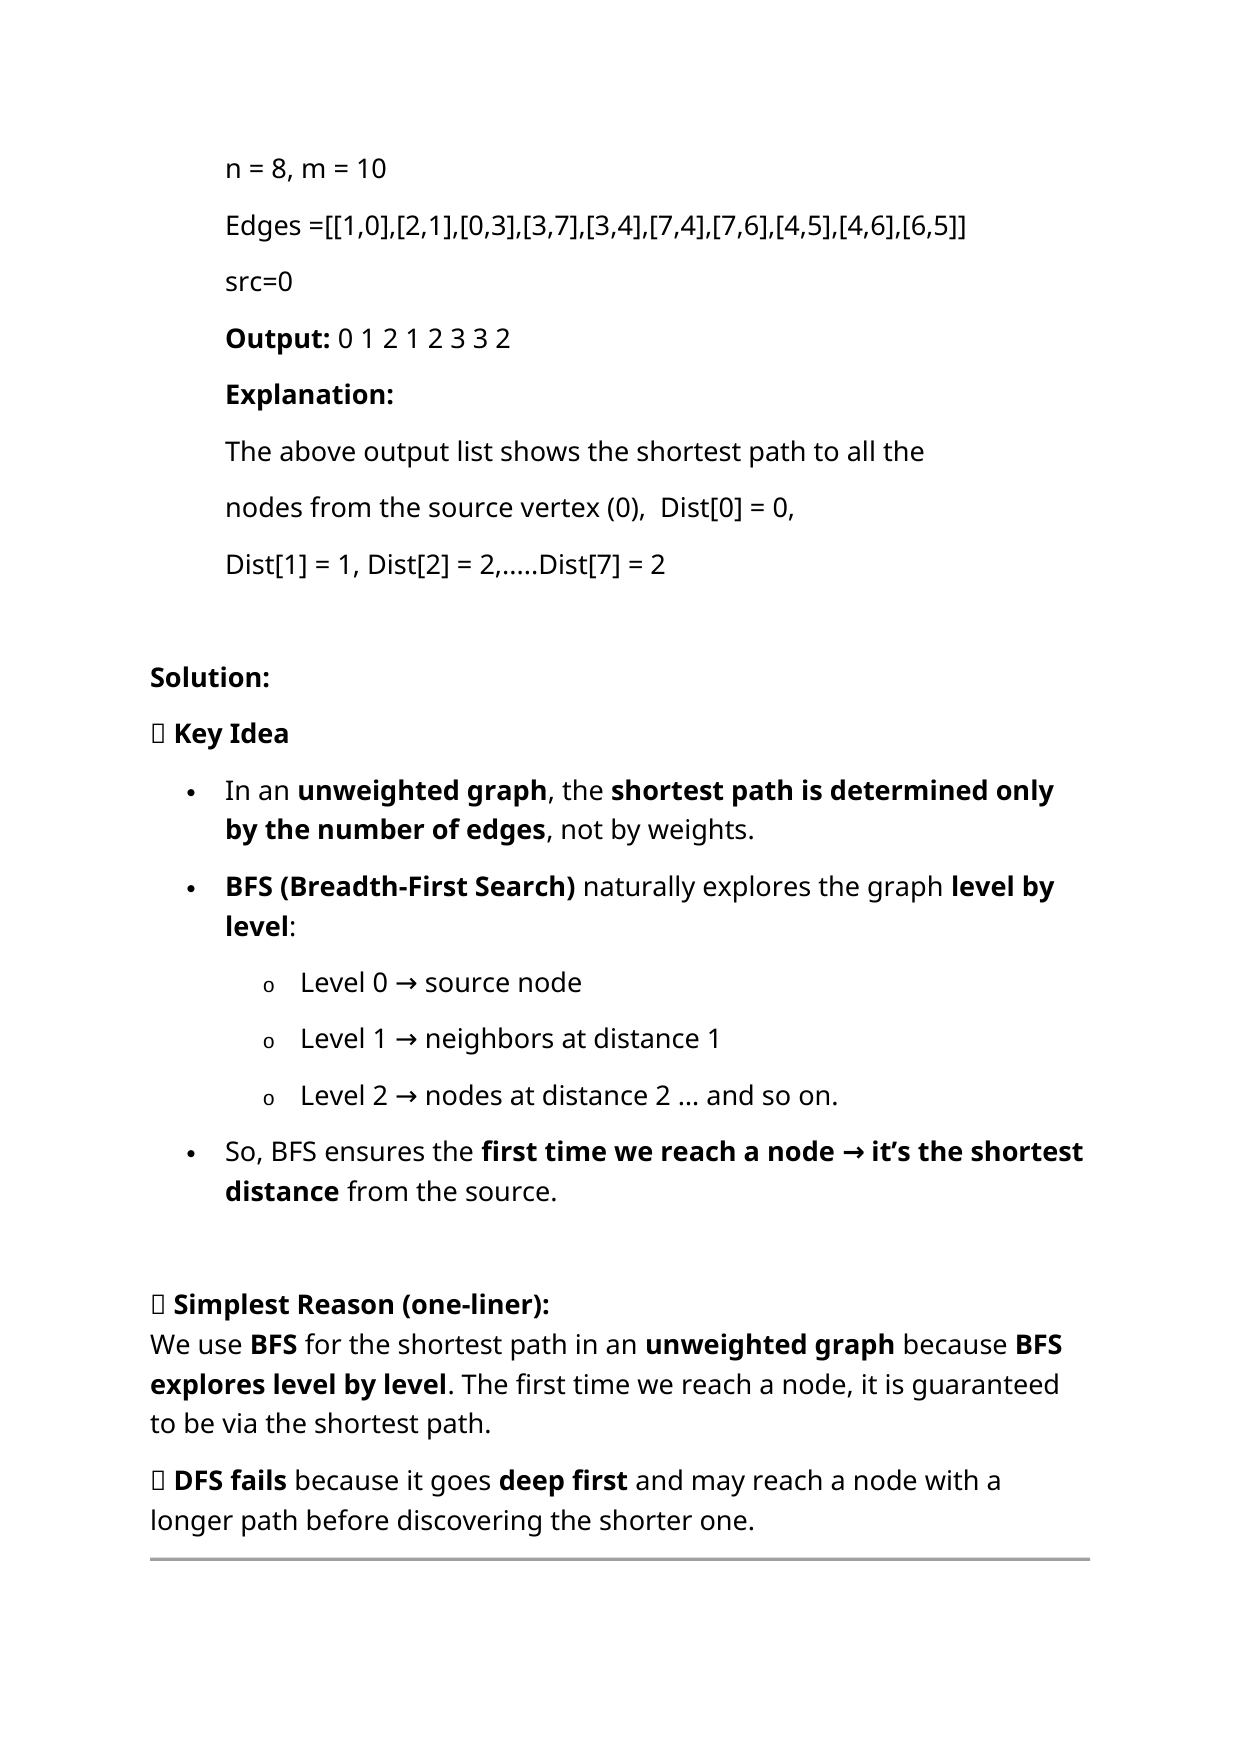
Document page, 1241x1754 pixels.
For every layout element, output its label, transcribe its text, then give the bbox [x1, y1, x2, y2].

text ❌ DFS fails because it goes deep first and may reach a node with a longer path before discovering the shorter one. [150, 1461, 1090, 1538]
text Output: 0 1 2 1 2 3 3 2 [225, 319, 1090, 356]
text Solution: [150, 658, 1090, 695]
list Level 0 → source node [262, 963, 1090, 1000]
list So, BFS ensures the first time we reach a node → it’s the shortest distance from the source. [187, 1133, 1090, 1209]
list In an unweighted graph, the shortest path is determined only by the number of edges, not by weights. [187, 771, 1090, 848]
text n = 8, m = 10 [225, 150, 1090, 187]
text ✅ Simplest Reason (one-liner): We use BFS for the shortest path in an unweighted graph because BFS explores level by level. The first time we reach a node, it is guaranteed to be via the shortest path. [150, 1286, 1090, 1442]
list BFS (Breadth-First Search) naturally explores the graph level by level: [187, 867, 1090, 944]
text 🔑 Key Idea [150, 714, 1090, 751]
text Dist[1] = 1, Dist[2] = 2,.....Dist[7] = 2 [225, 545, 1090, 582]
list Level 1 → neighbors at distance 1 [262, 1020, 1090, 1057]
text Edges =[[1,0],[2,1],[0,3],[3,7],[3,4],[7,4],[7,6],[4,5],[4,6],[6,5]] [225, 206, 1090, 243]
text Explanation: [225, 376, 1090, 413]
list Level 2 → nodes at distance 2 … and so on. [262, 1076, 1090, 1113]
text The above output list shows the shortest path to all the [225, 432, 1090, 469]
text nodes from the source vertex (0), Dist[0] = 0, [225, 489, 1090, 526]
text src=0 [225, 263, 1090, 300]
